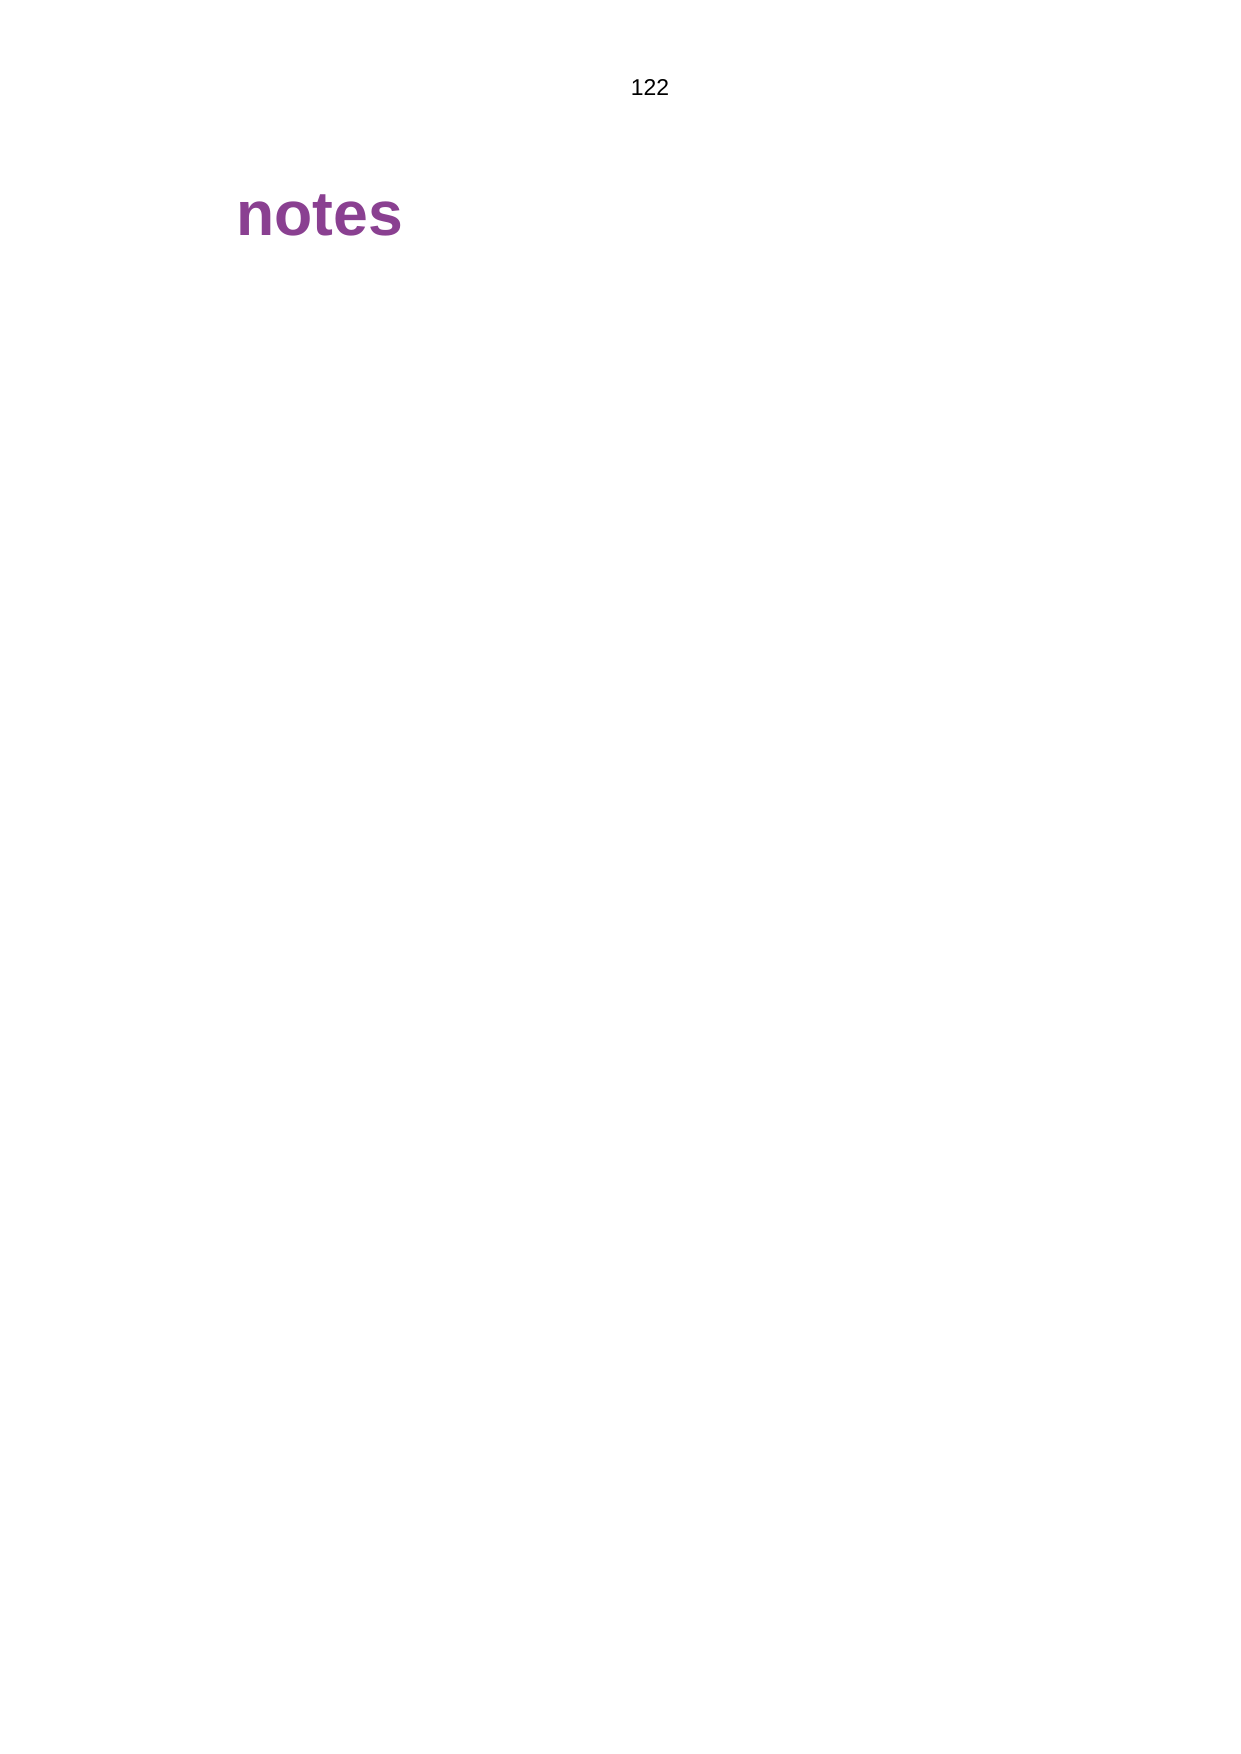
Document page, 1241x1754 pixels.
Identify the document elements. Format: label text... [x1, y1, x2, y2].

text The analysis is based on publicly available data from the World Bank Group. For the International Development Association (IDA), this includes: the IDA website, fiscal year 2021 country allocations, additions to IDA resources for IDA19 and IDA20, and mid-term operationalisation reviews, among others. For other mechanisms, sources include the Catastrophe Deferred Drawdown Option product note, the Global Risk Financing Facility website and annual report, the Global Concessional Financing Facility website, and the State and Peacebuilding Fund annual report.notes [236, 177, 1063, 249]
